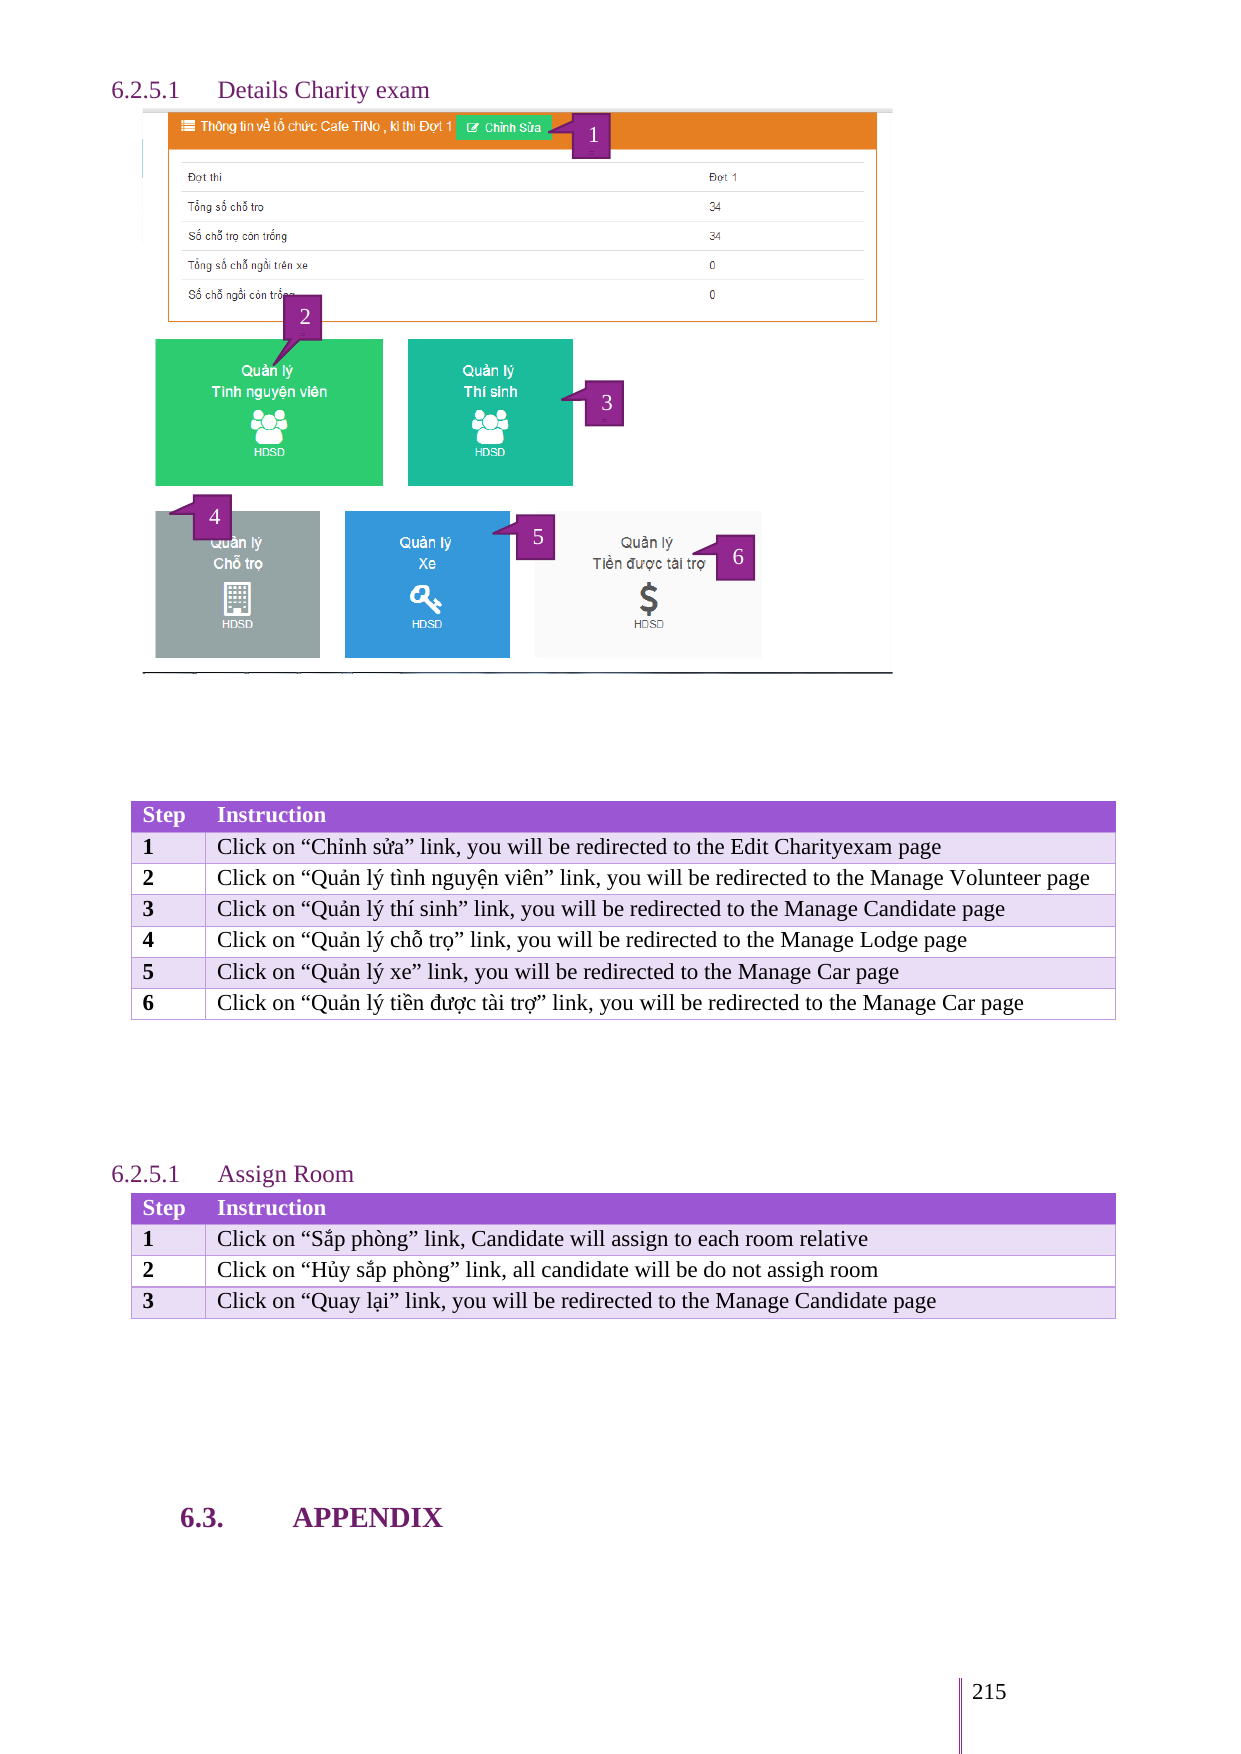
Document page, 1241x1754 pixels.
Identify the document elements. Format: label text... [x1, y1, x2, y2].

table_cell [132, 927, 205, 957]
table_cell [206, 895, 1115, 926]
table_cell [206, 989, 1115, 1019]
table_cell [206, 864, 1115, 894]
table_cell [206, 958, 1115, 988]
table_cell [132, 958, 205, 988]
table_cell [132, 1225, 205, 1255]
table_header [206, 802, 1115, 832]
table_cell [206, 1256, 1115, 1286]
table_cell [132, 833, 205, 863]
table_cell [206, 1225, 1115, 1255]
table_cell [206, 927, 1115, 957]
subtitle Assign Room [180, 1159, 1165, 1188]
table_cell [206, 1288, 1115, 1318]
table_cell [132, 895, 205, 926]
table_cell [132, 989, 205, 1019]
picture [142, 108, 893, 674]
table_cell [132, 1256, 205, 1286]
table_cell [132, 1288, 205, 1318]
subtitle Details Charity exam [180, 75, 1165, 104]
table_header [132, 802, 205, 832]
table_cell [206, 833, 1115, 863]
subtitle APPENDIX [180, 1500, 1165, 1533]
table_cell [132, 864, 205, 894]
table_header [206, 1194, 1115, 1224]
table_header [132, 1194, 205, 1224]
